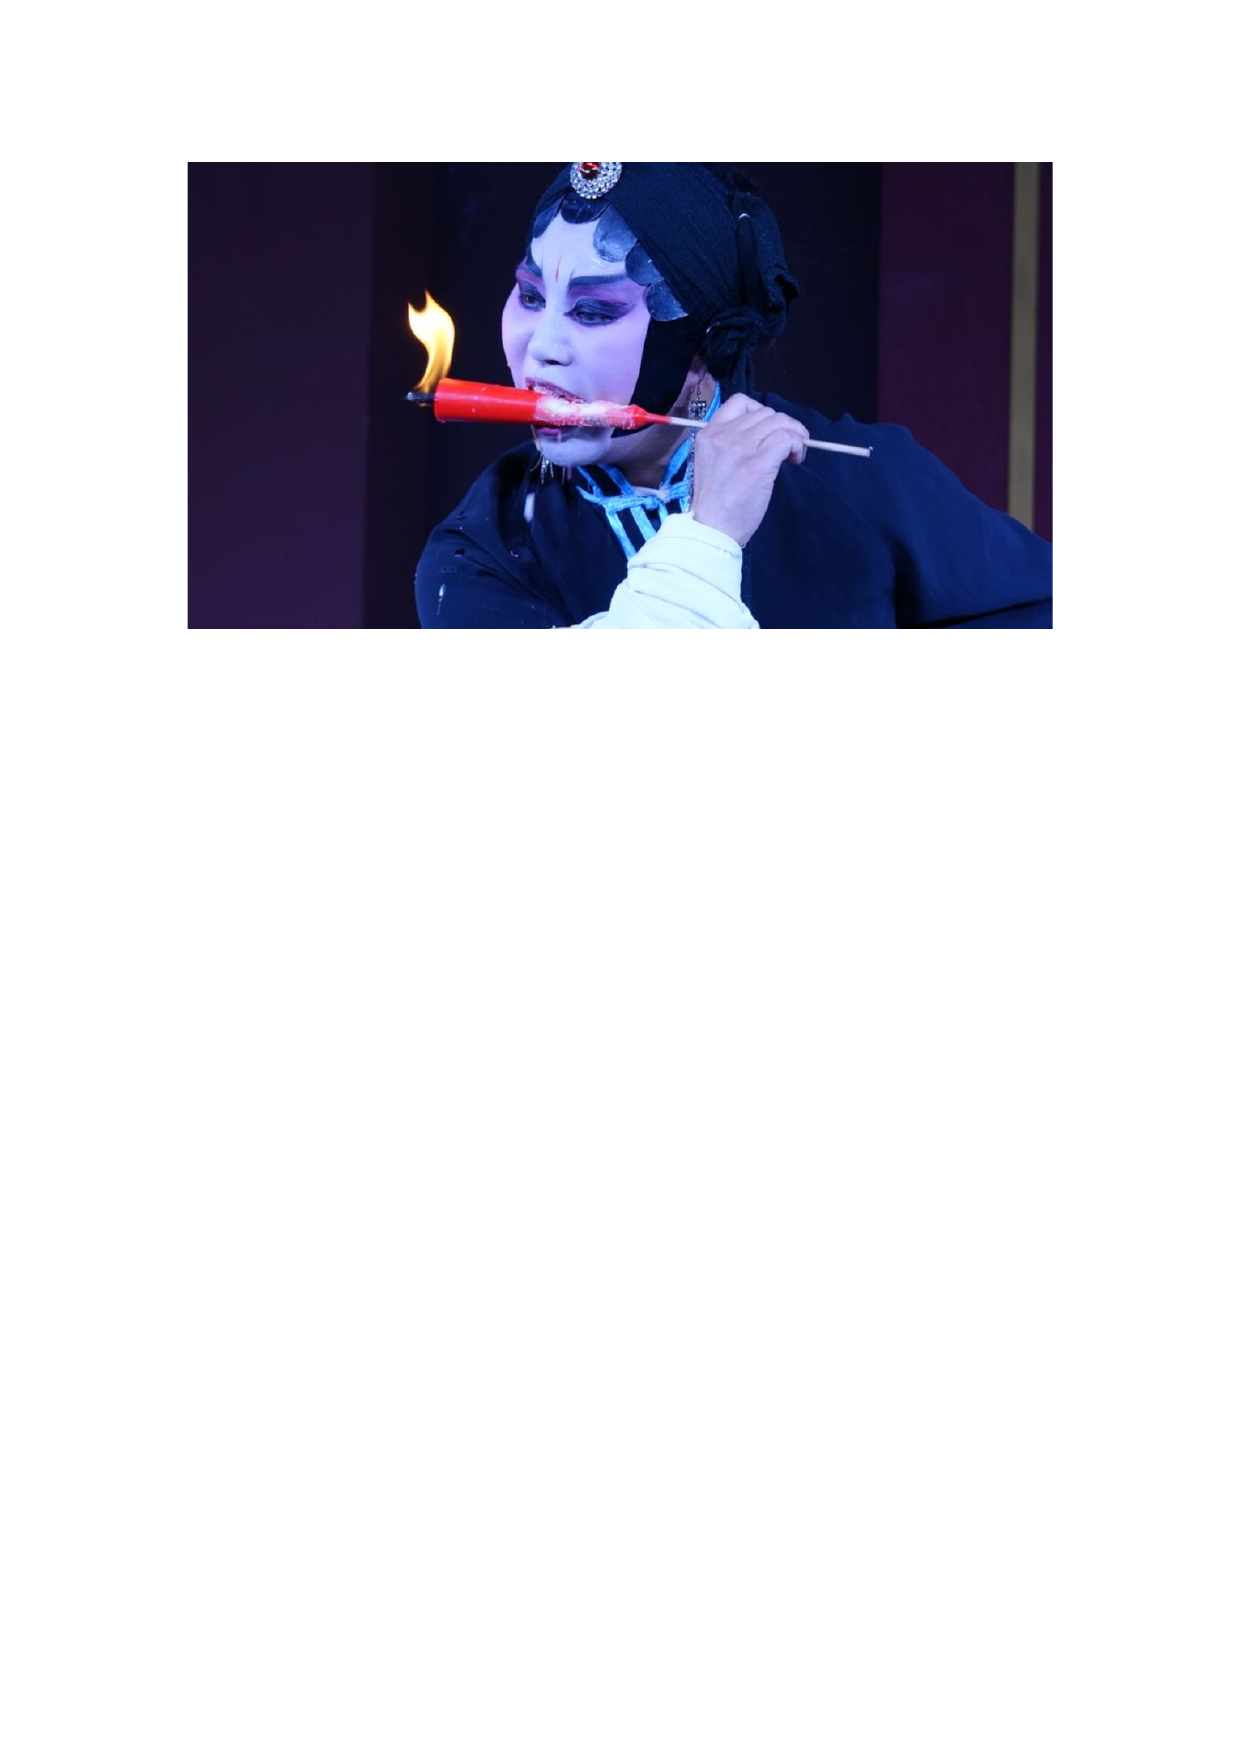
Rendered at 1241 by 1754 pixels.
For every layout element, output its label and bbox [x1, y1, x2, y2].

picture [187, 162, 1053, 629]
